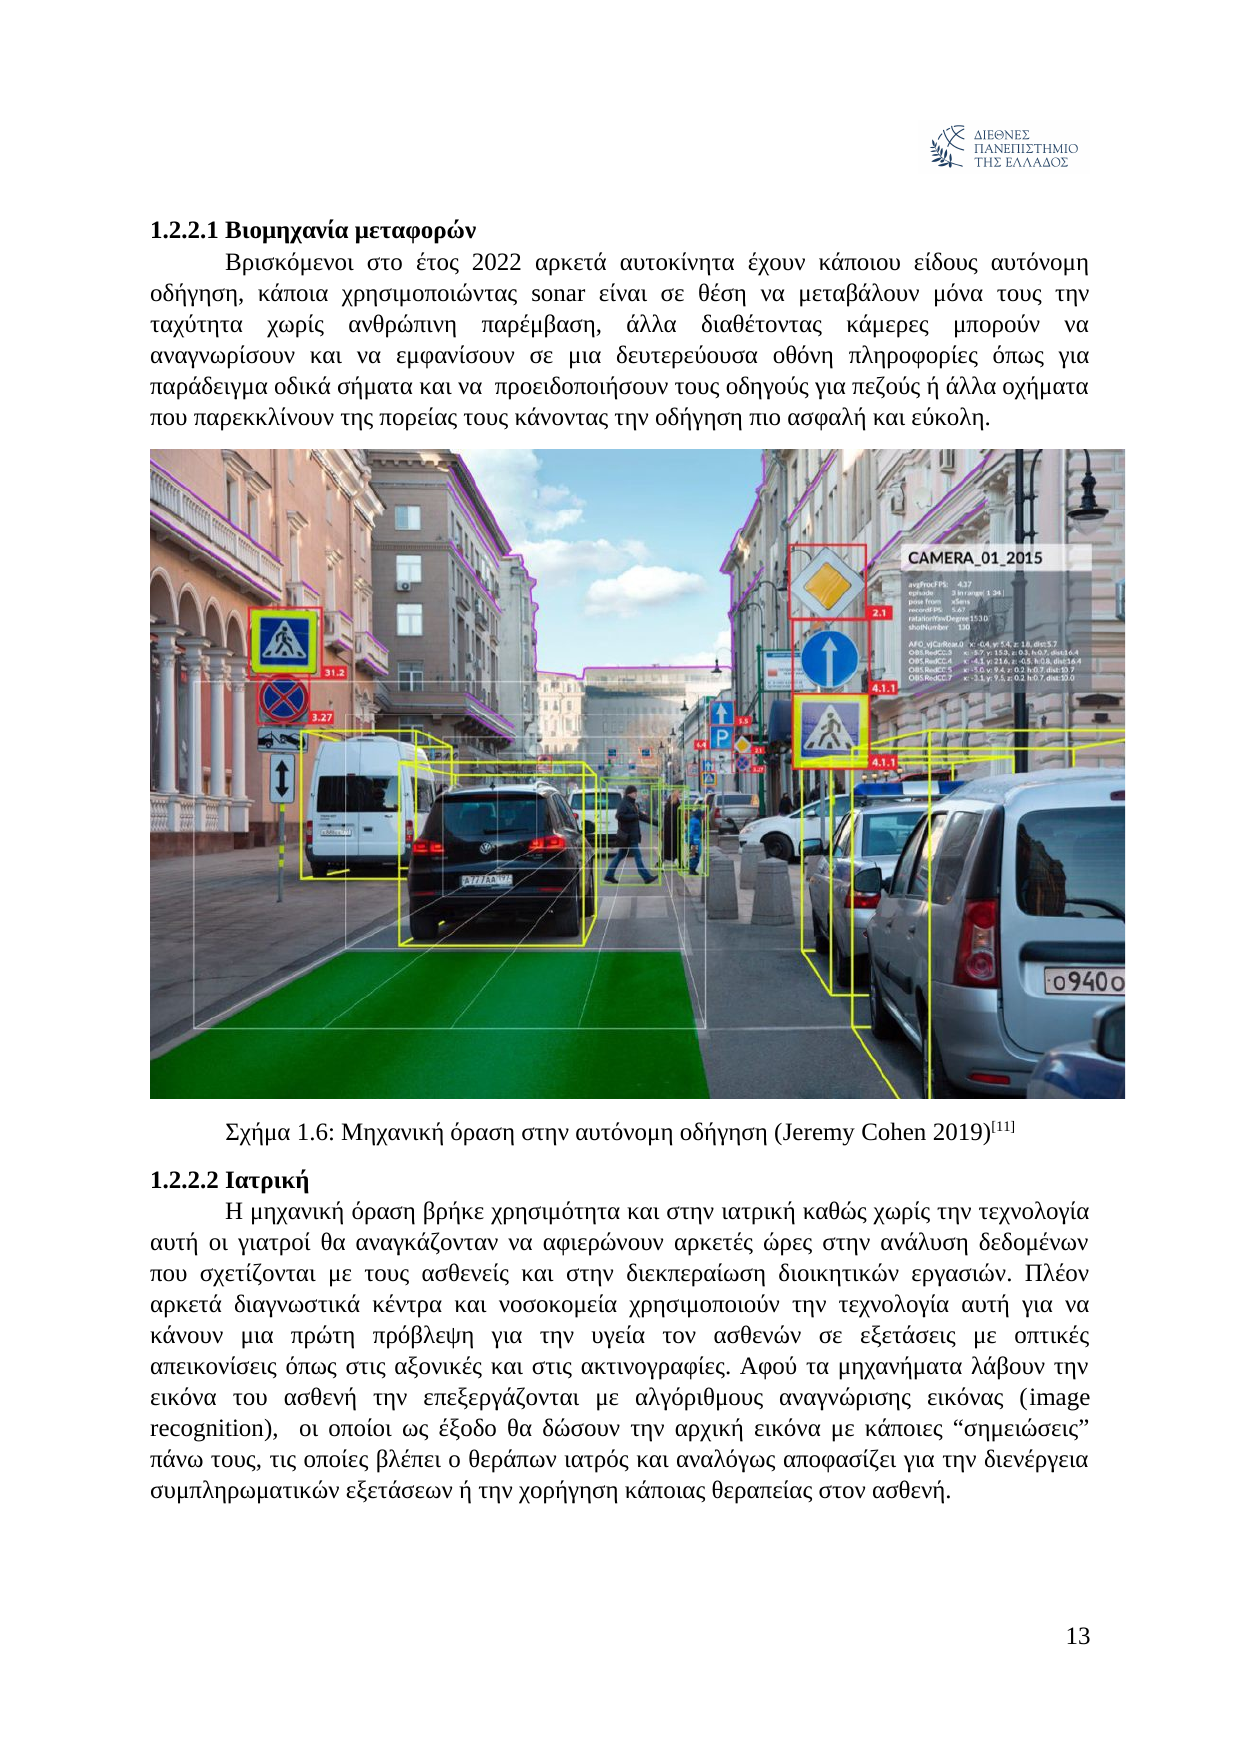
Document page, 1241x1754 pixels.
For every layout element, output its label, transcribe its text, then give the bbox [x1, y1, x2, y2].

picture [150, 449, 1125, 1099]
subtitle 1.2.2.2 Ιατρική [150, 1165, 1090, 1194]
subtitle 1.2.2.1 Βιομηχανία μεταφορών [150, 216, 1090, 244]
text Βρισκόμενοι στο έτος 2022 αρκετά αυτοκίνητα έχουν κάποιου είδους αυτόνομη οδήγηση, κάποια χρησιμοποιώντας sonar είναι σε θέση να μεταβάλουν μόνα τους την ταχύτητα χωρίς ανθρώπινη παρέμβαση, άλλα διαθέτοντας κάμερες μπορούν να αναγνωρίσουν και να εμφανίσουν σε μια δευτερεύουσα οθόνη πληροφορίες όπως για παράδειγμα οδικά σήματα και να προειδοποιήσουν τους οδηγούς για πεζούς ή άλλα οχήματα που παρεκκλίνουν της πορείας τους κάνοντας την οδήγηση πιο ασφαλή και εύκολη. [150, 247, 1090, 431]
text H μηχανική όραση βρήκε χρησιμότητα και στην ιατρική καθώς χωρίς την τεχνολογία αυτή οι γιατροί θα αναγκάζονταν να αφιερώνουν αρκετές ώρες στην ανάλυση δεδομένων που σχετίζονται με τους ασθενείς και στην διεκπεραίωση διοικητικών εργασιών. Πλέον αρκετά διαγνωστικά κέντρα και νοσοκομεία χρησιμοποιούν την τεχνολογία αυτή για να κάνουν μια πρώτη πρόβλεψη για την υγεία τον ασθενών σε εξετάσεις με οπτικές απεικονίσεις όπως στις αξονικές και στις ακτινογραφίες. Αφού τα μηχανήματα λάβουν την εικόνα του ασθενή την επεξεργάζονται με αλγόριθμους αναγνώρισης εικόνας (image recognition), οι οποίοι ως έξοδο θα δώσουν την αρχική εικόνα με κάποιες “σημειώσεις” πάνω τους, τις οποίες βλέπει ο θεράπων ιατρός και αναλόγως αποφασίζει για την διενέργεια συμπληρωματικών εξετάσεων ή την χορήγηση κάποιας θεραπείας στον ασθενή. [150, 1196, 1090, 1504]
text Σχήμα 1.6: Μηχανική όραση στην αυτόνομη οδήγηση (Jeremy Cohen 2019)[11] [150, 1117, 1090, 1146]
picture [917, 120, 1091, 174]
